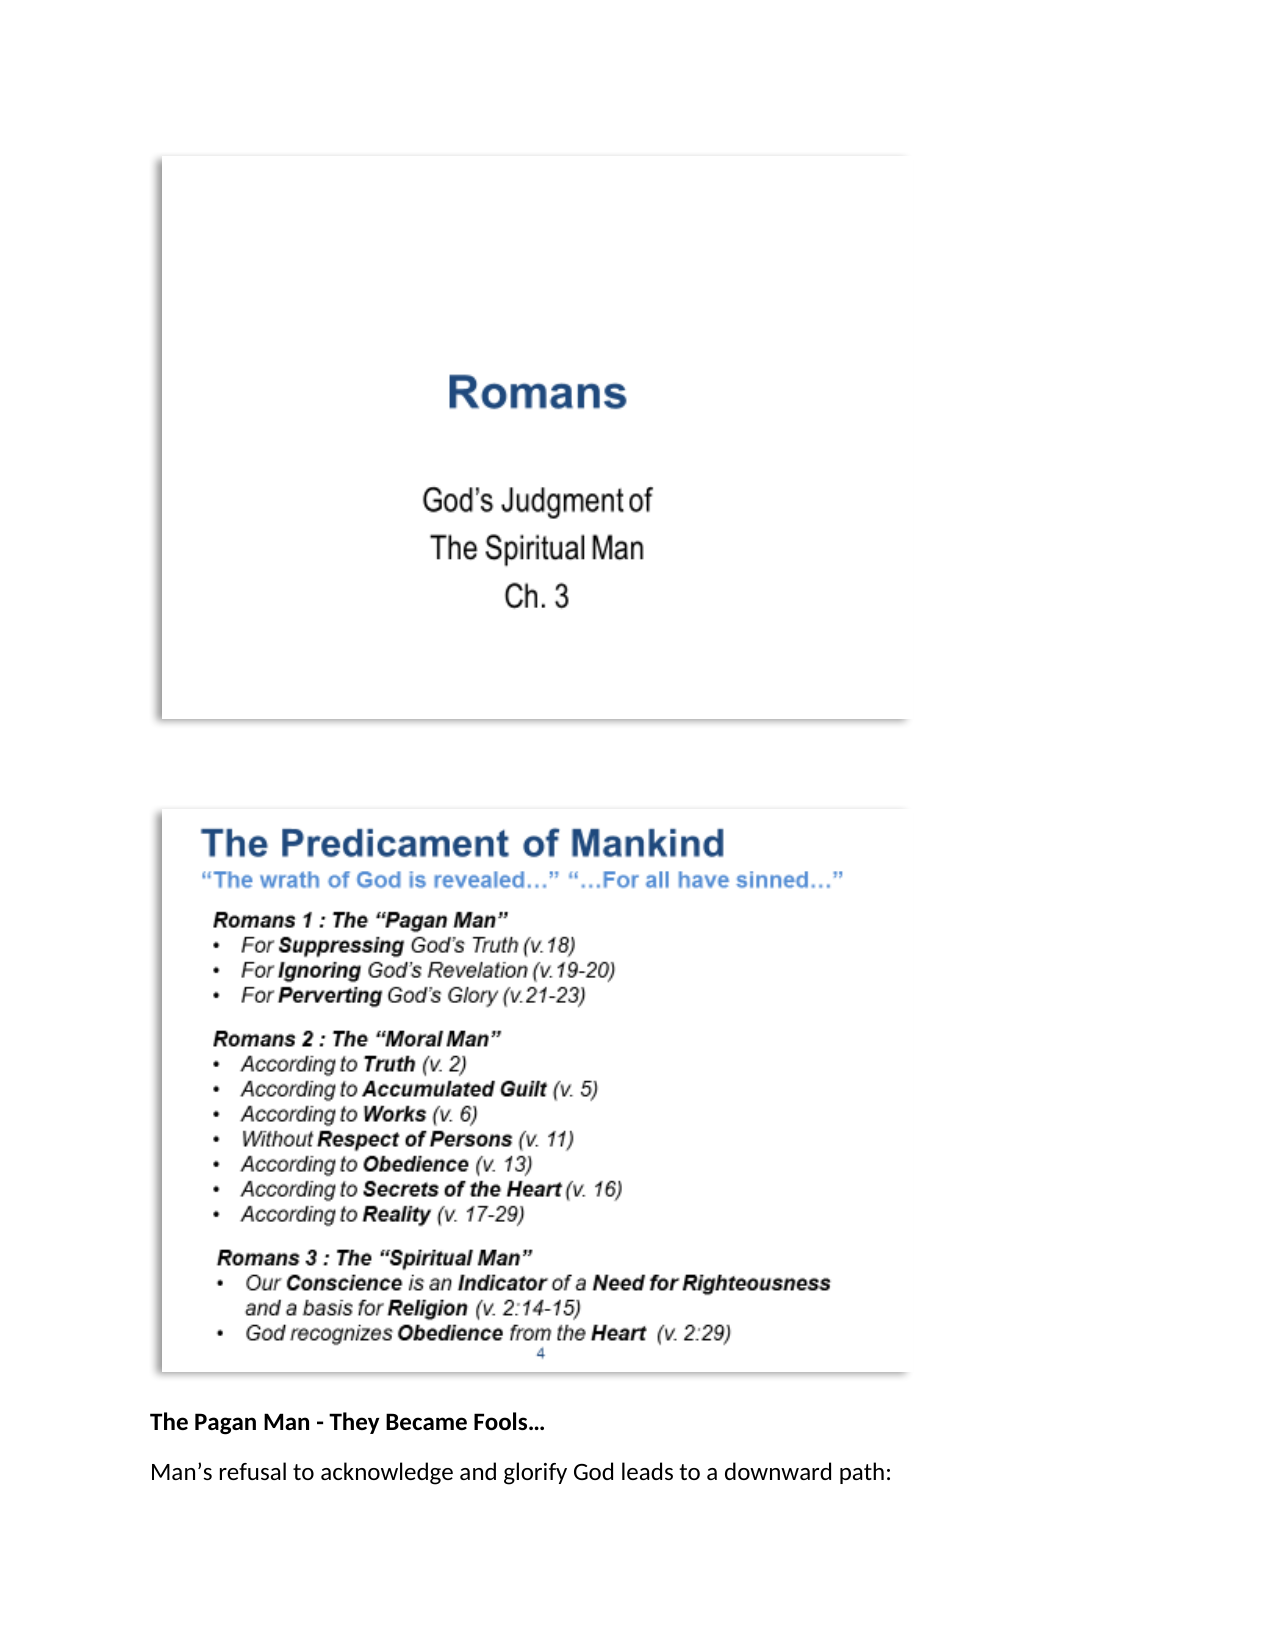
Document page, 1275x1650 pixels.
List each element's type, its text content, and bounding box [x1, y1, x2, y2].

picture [162, 156, 913, 719]
picture [162, 809, 913, 1372]
text Man’s refusal to acknowledge and glorify God leads to a downward path: [150, 1456, 1125, 1487]
text The Pagan Man - They Became Fools… [150, 1406, 1125, 1437]
